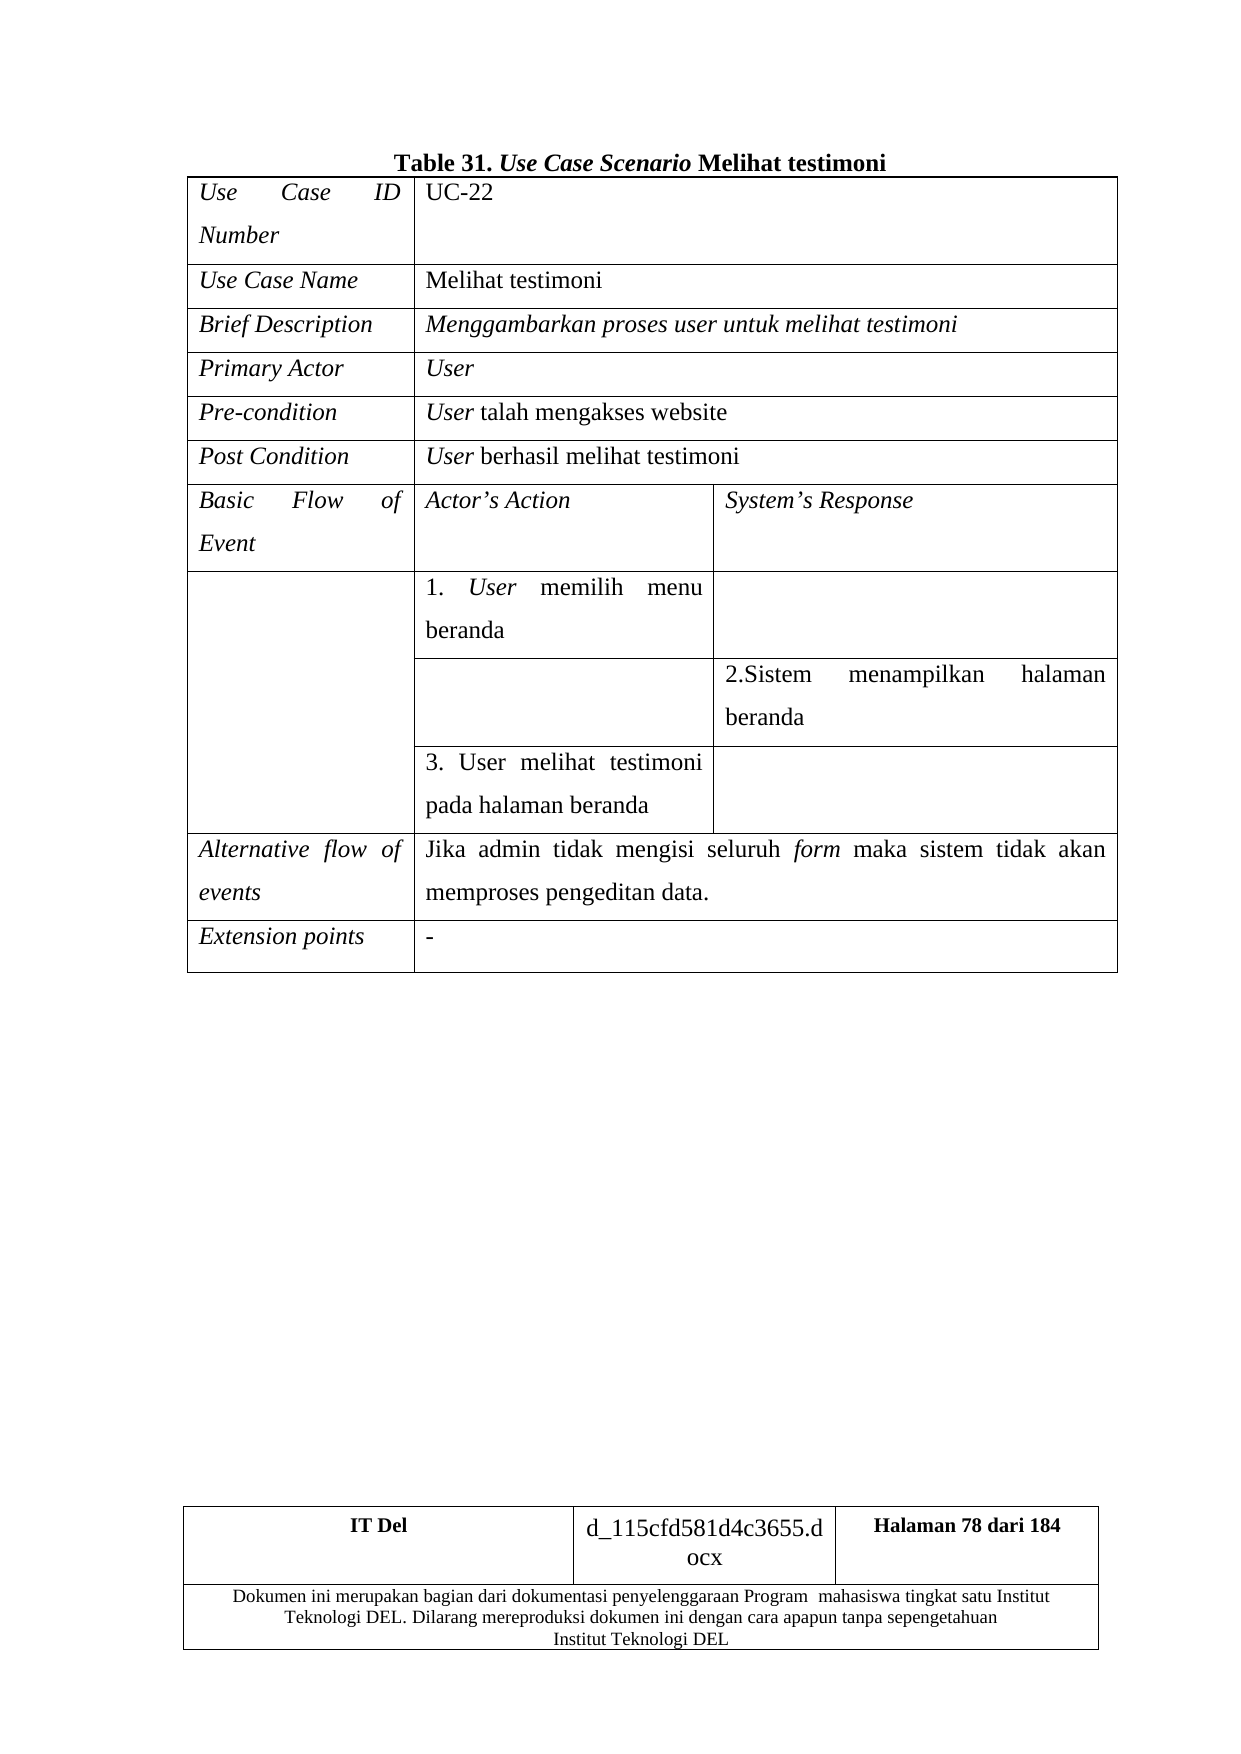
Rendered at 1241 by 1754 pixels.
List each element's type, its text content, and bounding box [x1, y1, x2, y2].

table_cell Extension points [188, 921, 414, 972]
table_cell Actor’s Action [415, 485, 713, 571]
table_cell Alternative flow of events [188, 834, 414, 920]
table_cell [188, 572, 414, 833]
table_cell Brief Description [188, 309, 414, 352]
table_cell System’s Response [714, 485, 1117, 571]
table_cell [714, 747, 1117, 833]
table_header UC-22 [415, 178, 1117, 264]
table_cell Post Condition [188, 441, 414, 484]
table_cell [415, 659, 713, 746]
table_cell Basic Flow of Event [188, 485, 414, 571]
table_cell 2.Sistem menampilkan halaman beranda [714, 659, 1117, 746]
table_cell User talah mengakses website [415, 397, 1117, 440]
table_cell [714, 572, 1117, 658]
table_cell Use Case Name [188, 265, 414, 308]
table_cell 3. User melihat testimoni pada halaman beranda [415, 747, 713, 833]
table_cell User [415, 353, 1117, 396]
table_cell Pre-condition [188, 397, 414, 440]
table_cell Primary Actor [188, 353, 414, 396]
table_header Use Case ID Number [188, 178, 414, 264]
table_cell 1. User memilih menu beranda [415, 572, 713, 658]
table_cell User berhasil melihat testimoni [415, 441, 1117, 484]
table_cell - [415, 921, 1117, 972]
table_cell Menggambarkan proses user untuk melihat testimoni [415, 309, 1117, 352]
text Table 31. Use Case Scenario Melihat testimoni [187, 148, 1092, 176]
table_cell Jika admin tidak mengisi seluruh form maka sistem tidak akan memproses pengeditan data. [415, 834, 1117, 920]
table_cell Melihat testimoni [415, 265, 1117, 308]
